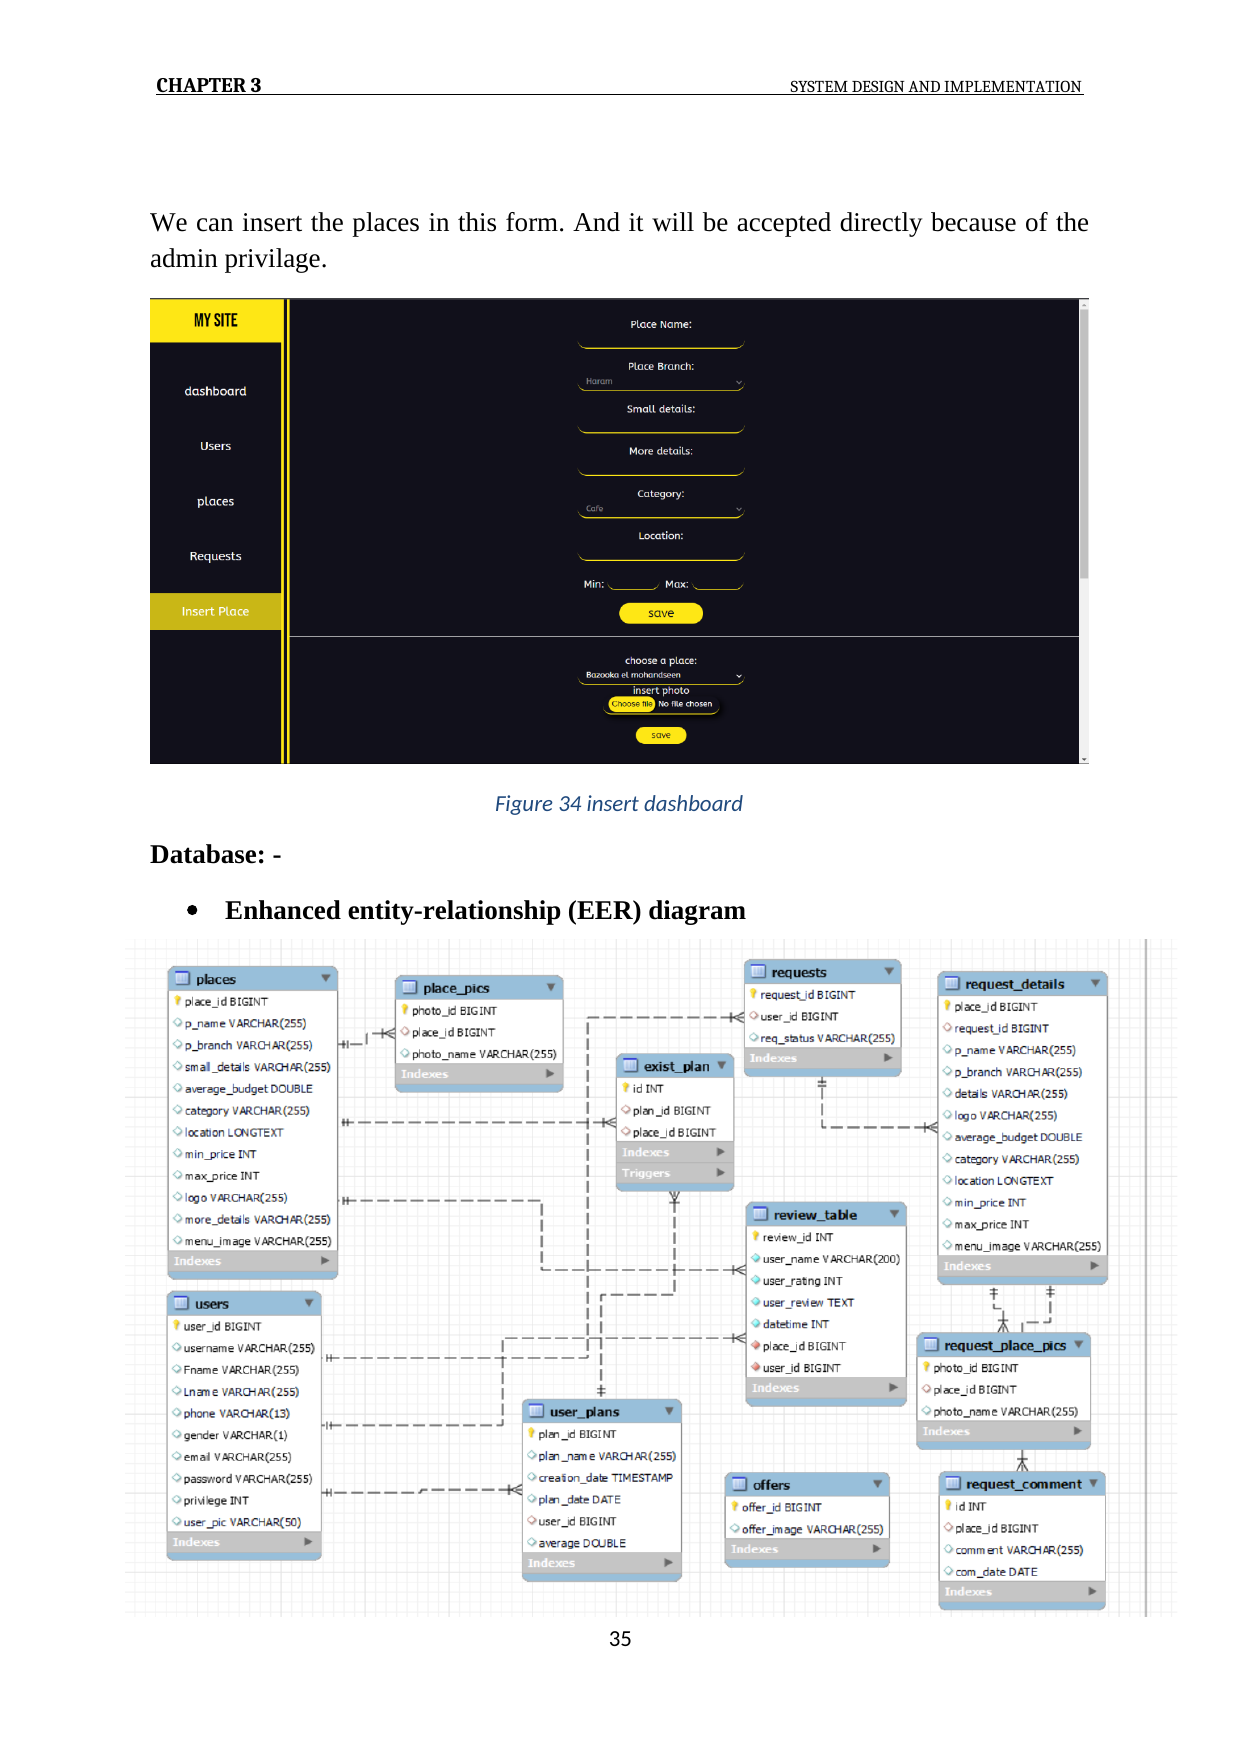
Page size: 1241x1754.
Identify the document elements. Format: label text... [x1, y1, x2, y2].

text Database: - [150, 838, 1090, 869]
picture [125, 939, 1178, 1617]
list Enhanced entity-relationship (EER) diagram [187, 894, 1090, 926]
picture [150, 298, 1089, 764]
text We can insert the places in this form. And it will be accepted directly because of the admin privilage. [150, 207, 1090, 273]
text Figure 34 insert dashboard [150, 789, 1090, 817]
